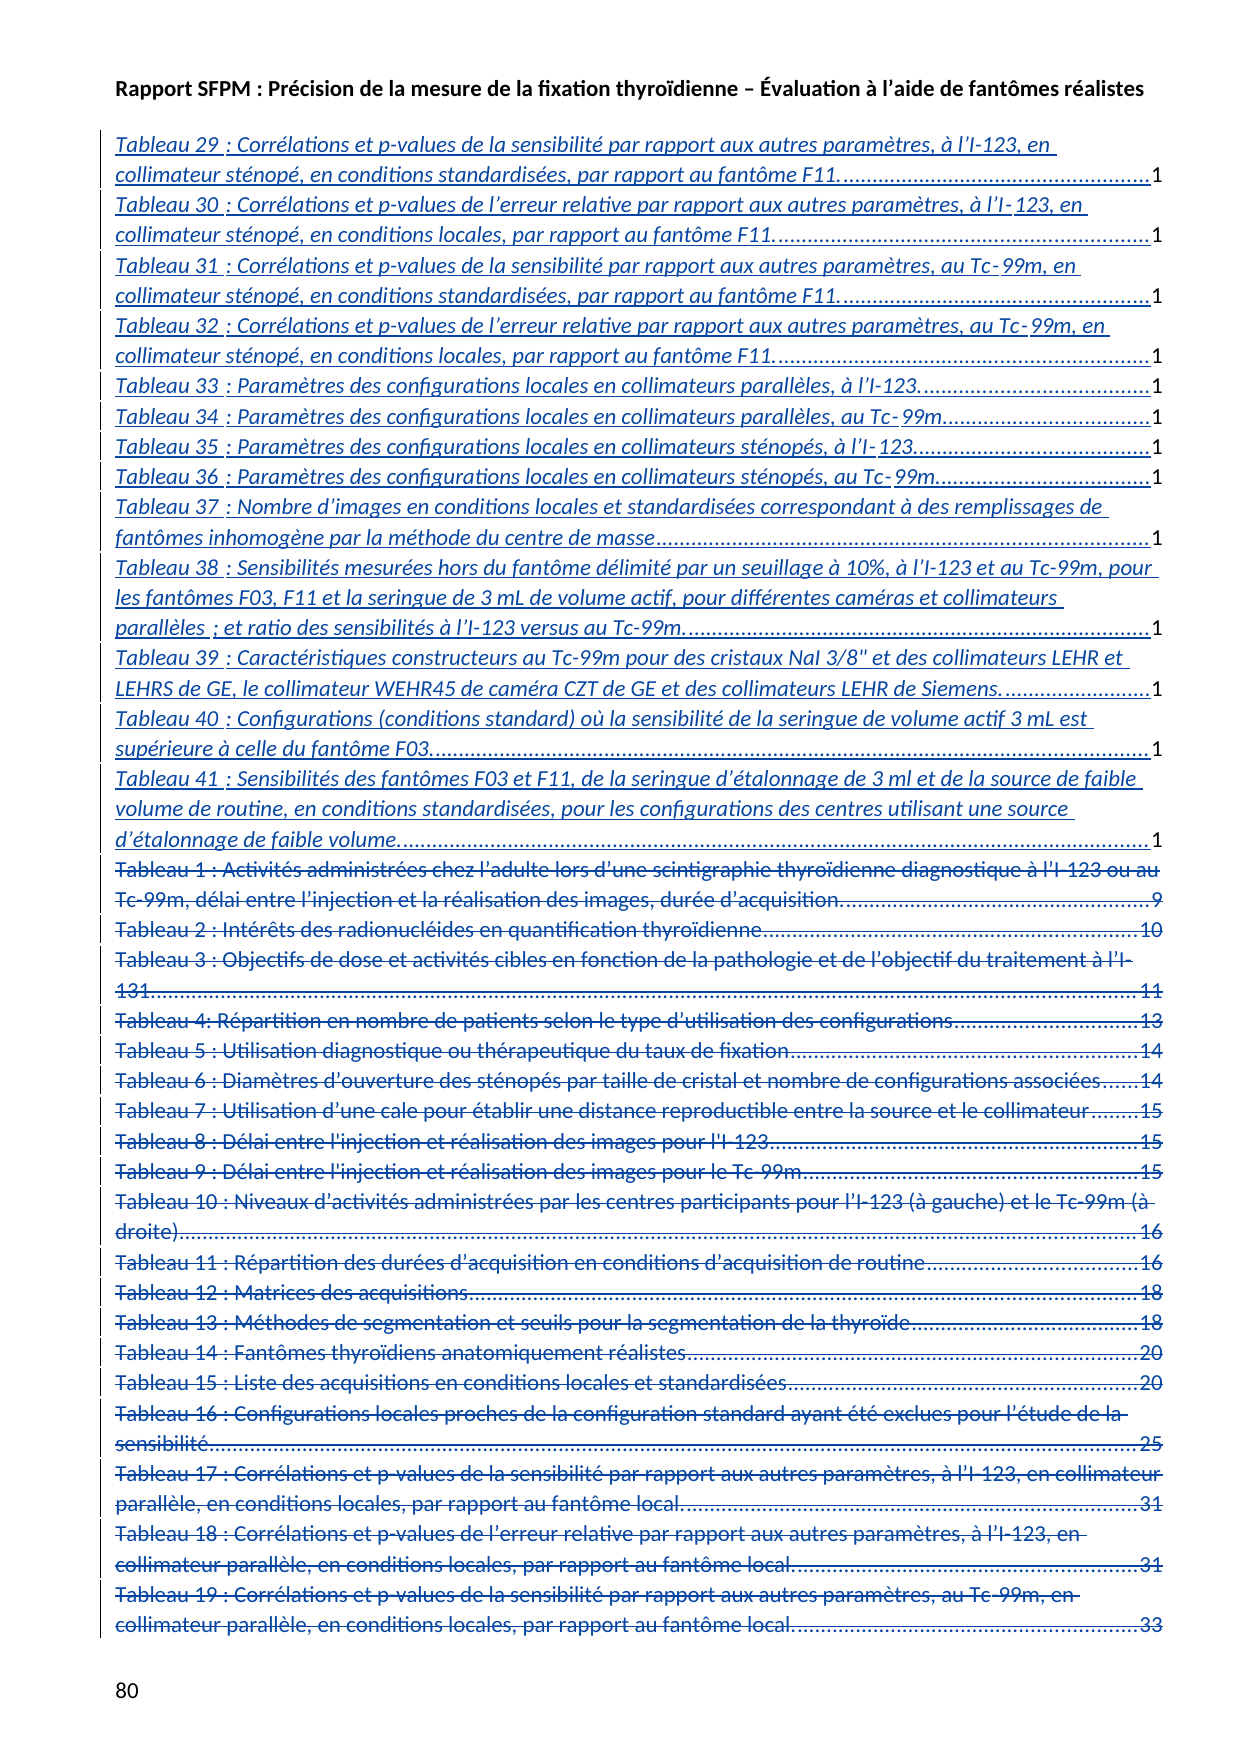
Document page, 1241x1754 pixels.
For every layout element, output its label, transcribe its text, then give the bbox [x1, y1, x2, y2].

text 1 [115, 251, 1163, 309]
text 1 [115, 643, 1163, 702]
text 1 [115, 372, 1163, 399]
text 1 [115, 764, 1163, 853]
text 1 [115, 311, 1163, 369]
text 1 [115, 130, 1163, 188]
text 1 [115, 704, 1163, 762]
text 1 [115, 402, 1163, 430]
text 1 [115, 432, 1163, 460]
text 1 [115, 553, 1163, 641]
text 1 [115, 462, 1163, 490]
text 1 [115, 190, 1163, 248]
text 1 [115, 492, 1163, 551]
